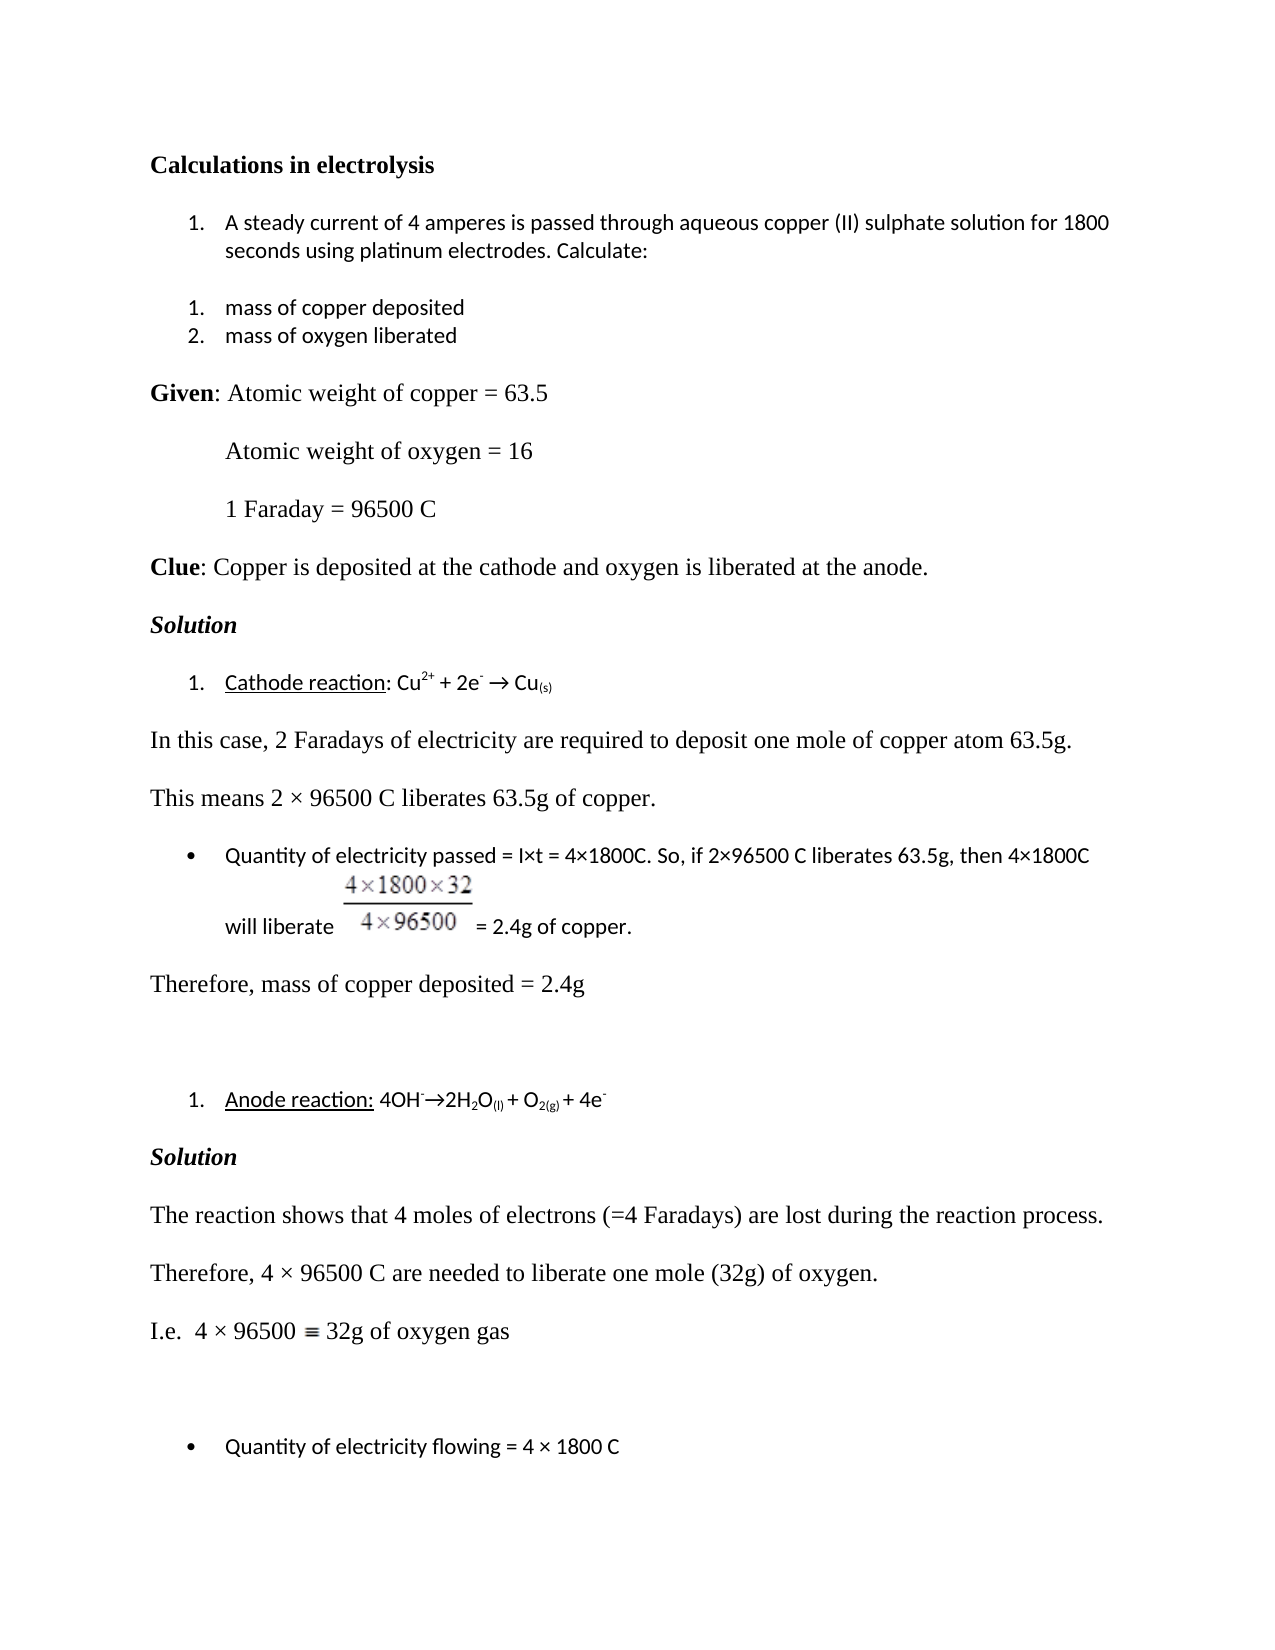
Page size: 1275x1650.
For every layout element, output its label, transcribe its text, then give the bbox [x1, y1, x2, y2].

picture [339, 868, 476, 935]
text In this case, 2 Faradays of electricity are required to deposit one mole of copper atom 63.5g. [150, 725, 1125, 754]
text Clue: Copper is deposited at the cathode and oxygen is liberated at the anode. [150, 552, 1125, 581]
list A steady current of 4 amperes is passed through aqueous copper (II) sulphate solution for 1800 seconds using platinum electrodes. Calculate: [187, 208, 1125, 264]
text This means 2 × 96500 C liberates 63.5g of copper. [150, 783, 1125, 812]
text Given: Atomic weight of copper = 63.5 [150, 378, 1125, 407]
picture [302, 1320, 326, 1340]
list mass of copper deposited [187, 293, 1125, 321]
text Solution [150, 1142, 1125, 1171]
list Cathode reaction: Cu2+ + 2e- → Cu(s) [187, 668, 1125, 696]
text Solution [150, 610, 1125, 639]
text Atomic weight of oxygen = 16 [150, 436, 1125, 465]
text Therefore, 4 × 96500 C are needed to liberate one mole (32g) of oxygen. [150, 1258, 1125, 1287]
list Quantity of electricity flowing = 4 × 1800 C [187, 1432, 1125, 1460]
text The reaction shows that 4 moles of electrons (=4 Faradays) are lost during the reaction process. [150, 1200, 1125, 1229]
list Anode reaction: 4OH-→2H2O(l) + O2(g) + 4e- [187, 1085, 1125, 1113]
list Quantity of electricity passed = I×t = 4×1800C. So, if 2×96500 C liberates 63.5g, then 4×1800C will liberate = 2.4g of copper. [187, 841, 1125, 940]
text I.e. 4 × 96500 32g of oxygen gas [150, 1316, 1125, 1345]
text Therefore, mass of copper deposited = 2.4g [150, 969, 1125, 998]
text Calculations in electrolysis [150, 150, 1125, 179]
text 1 Faraday = 96500 C [150, 494, 1125, 523]
list mass of oxygen liberated [187, 321, 1125, 349]
